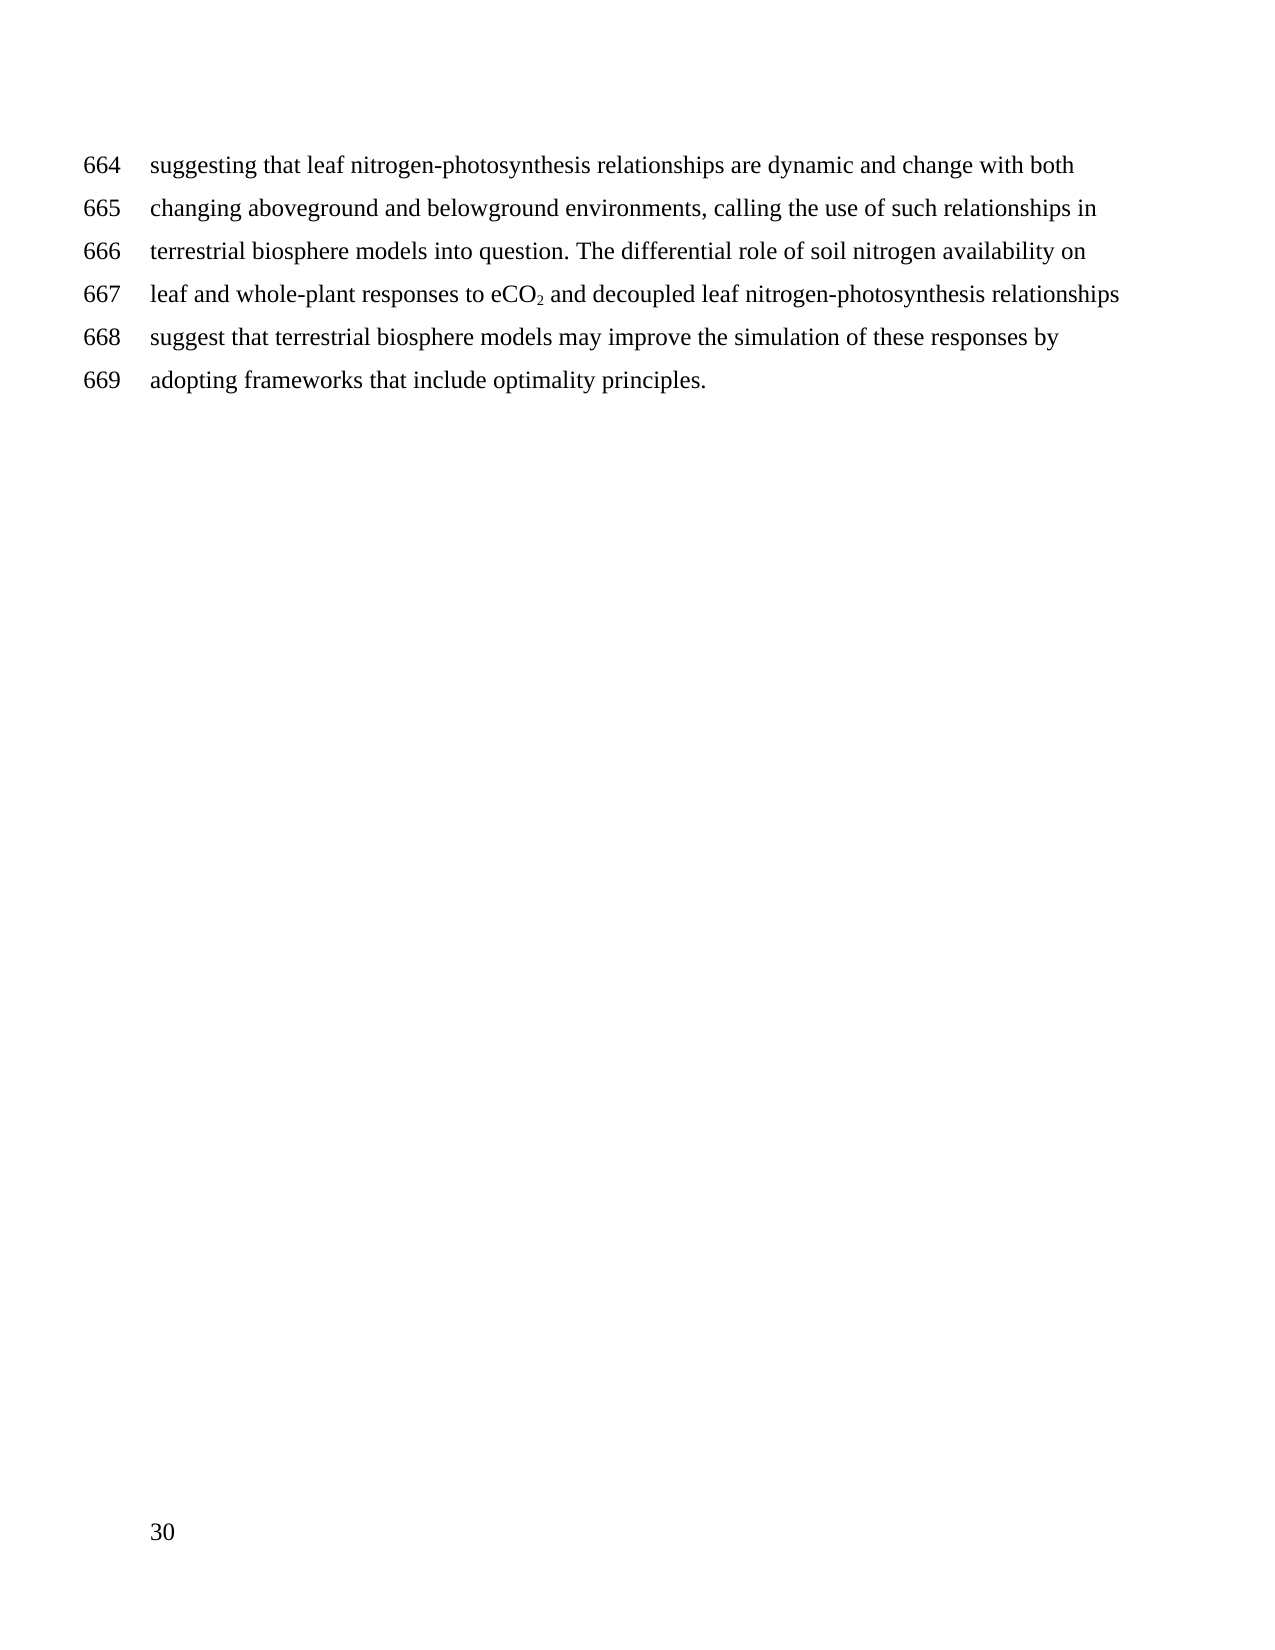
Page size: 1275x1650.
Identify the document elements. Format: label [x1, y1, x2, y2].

text [150, 150, 1125, 394]
